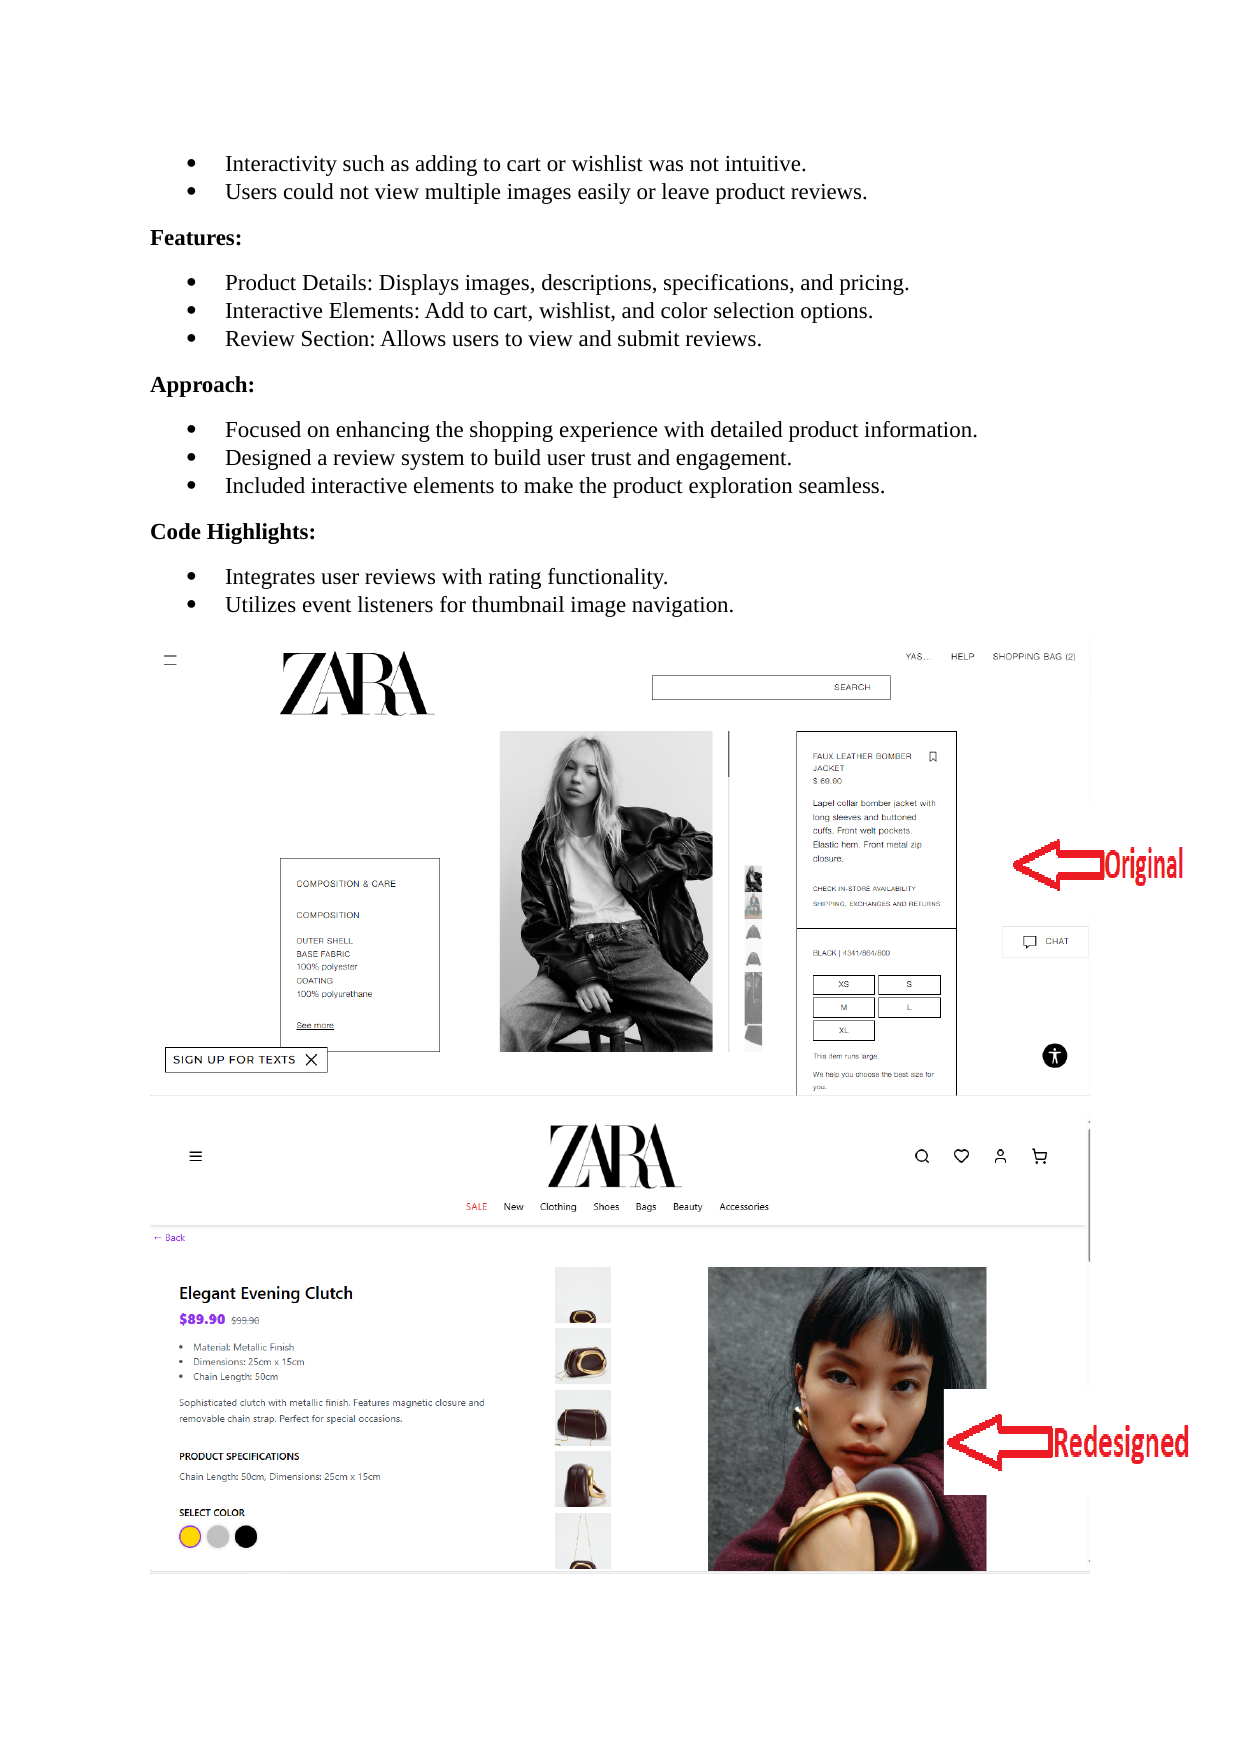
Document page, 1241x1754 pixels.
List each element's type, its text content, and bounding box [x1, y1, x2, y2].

list Interactive Elements: Add to cart, wishlist, and color selection options. [187, 297, 1090, 323]
text Features: [150, 223, 1090, 250]
list Product Details: Displays images, descriptions, specifications, and pricing. [187, 269, 1090, 295]
text Approach: [150, 371, 1090, 397]
picture [150, 1114, 1199, 1574]
picture [150, 636, 1189, 1096]
list Users could not view multiple images easily or leave product reviews. [187, 178, 1090, 205]
list Interactivity such as adding to cart or wishlist was not intuitive. [187, 150, 1090, 176]
list Designed a review system to build user trust and engagement. [187, 444, 1090, 471]
list Review Section: Allows users to view and submit reviews. [187, 326, 1090, 352]
list Utilizes event listeners for thumbnail image navigation. [187, 591, 1090, 618]
text Code Highlights: [150, 518, 1090, 544]
list Included interactive elements to make the product exploration seamless. [187, 473, 1090, 499]
list Integrates user reviews with rating functionality. [187, 563, 1090, 589]
list Focused on enhancing the shopping experience with detailed product information. [187, 416, 1090, 442]
